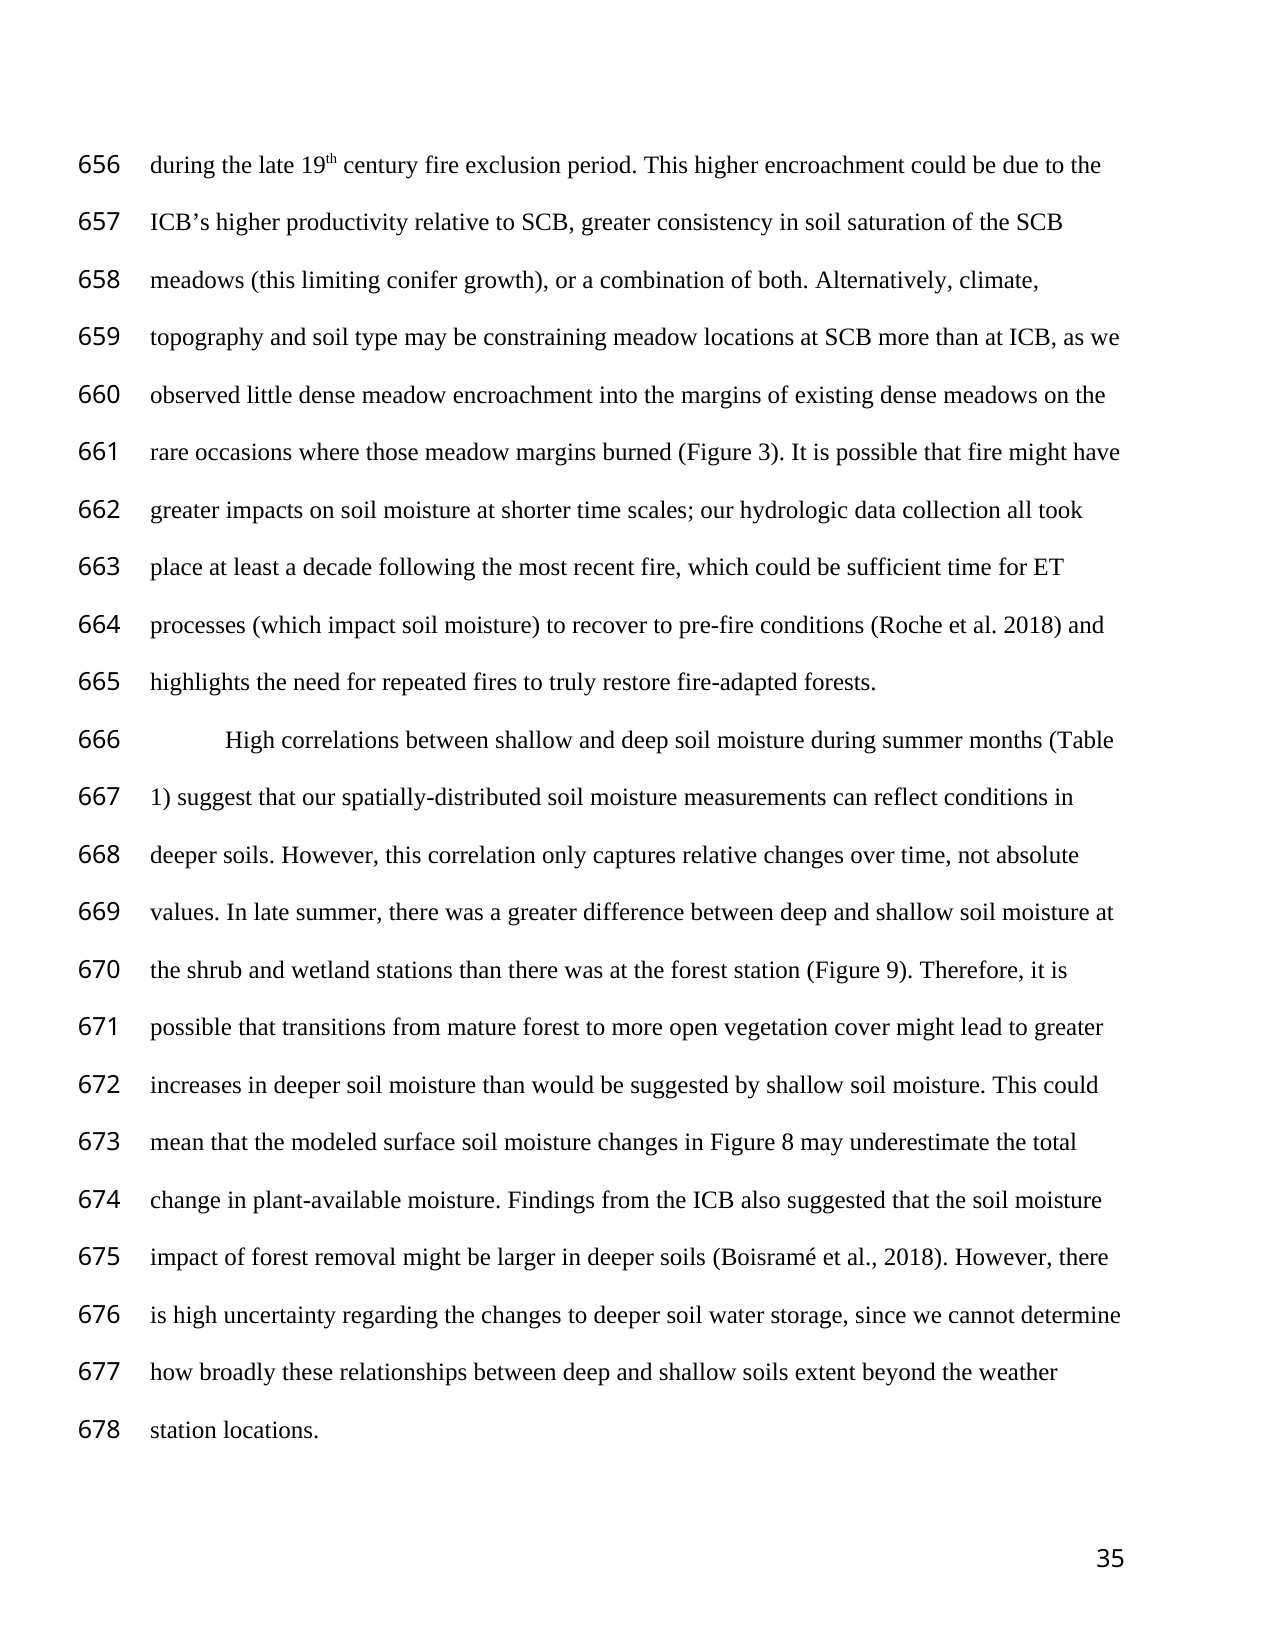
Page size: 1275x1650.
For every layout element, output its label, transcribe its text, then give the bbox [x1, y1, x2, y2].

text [150, 150, 1125, 696]
text High correlations between shallow and deep soil moisture during summer months (Table 1) suggest that our spatially-distributed soil moisture measurements can reflect conditions in deeper soils. However, this correlation only captures relative changes over time, not absolute values. In late summer, there was a greater difference between deep and shallow soil moisture at the shrub and wetland stations than there was at the forest station (Figure 9). Therefore, it is possible that transitions from mature forest to more open vegetation cover might lead to greater increases in deeper soil moisture than would be suggested by shallow soil moisture. This could mean that the modeled surface soil moisture changes in Figure 8 may underestimate the total change in plant-available moisture. Findings from the ICB also suggested that the soil moisture impact of forest removal might be larger in deeper soils (Boisramé et al., 2018). However, there is high uncertainty regarding the changes to deeper soil water storage, since we cannot determine how broadly these relationships between deep and shallow soils extent beyond the weather station locations. [150, 725, 1125, 1444]
